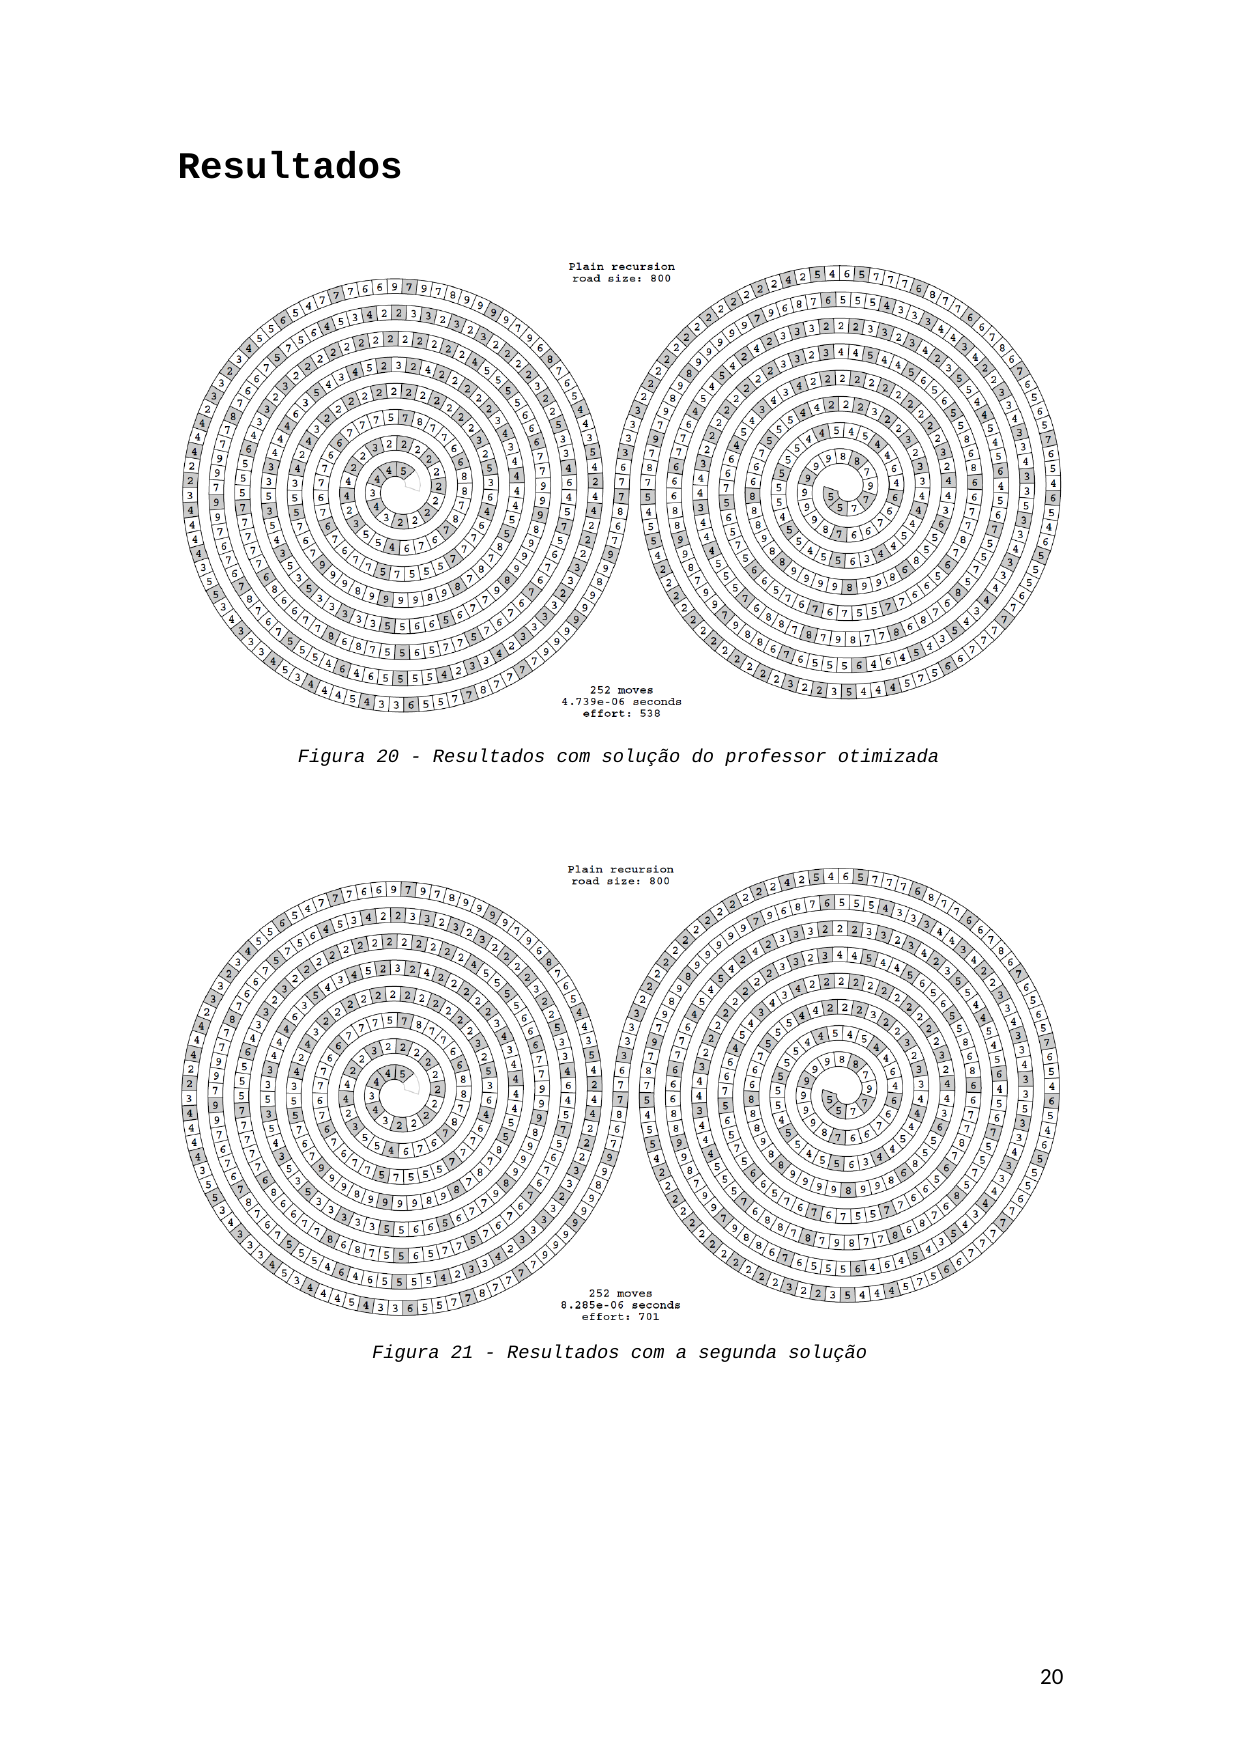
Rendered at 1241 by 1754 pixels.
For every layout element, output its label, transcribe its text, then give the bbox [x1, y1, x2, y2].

subtitle Resultados [177, 148, 1063, 190]
picture [177, 862, 1063, 1322]
picture [179, 258, 1064, 717]
